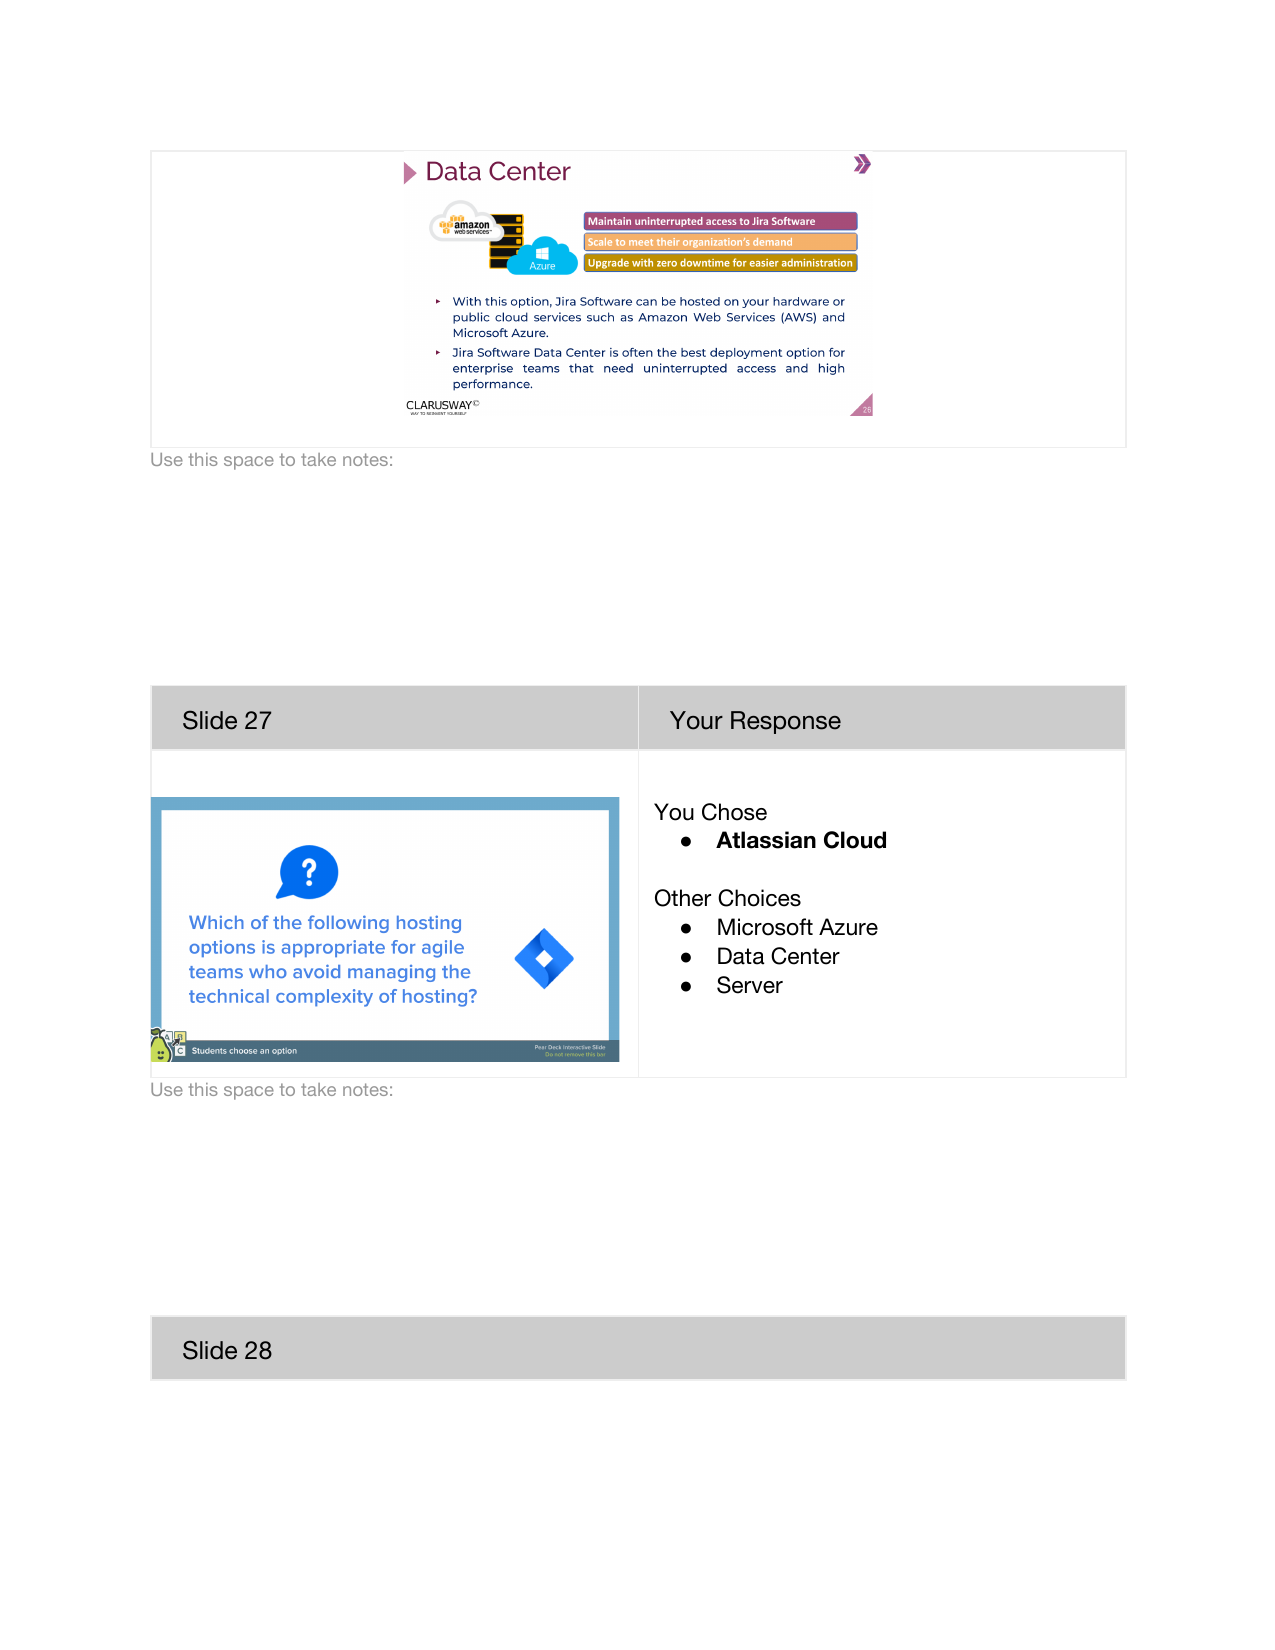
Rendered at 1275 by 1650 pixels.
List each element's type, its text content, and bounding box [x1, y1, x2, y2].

picture [150, 797, 620, 1062]
table_header Slide 27 [152, 686, 638, 749]
table_cell [152, 152, 1125, 447]
text Use this space to take notes: [150, 448, 1125, 472]
text Use this space to take notes: [150, 1078, 1125, 1102]
table_cell You Chose Atlassian Cloud Other Choices Microsoft Azure Data Center Server [639, 751, 1125, 1077]
picture [403, 151, 873, 416]
table_header Slide 28 [152, 1317, 1125, 1379]
table_header Your Response [639, 686, 1125, 749]
table_cell [152, 751, 638, 1077]
